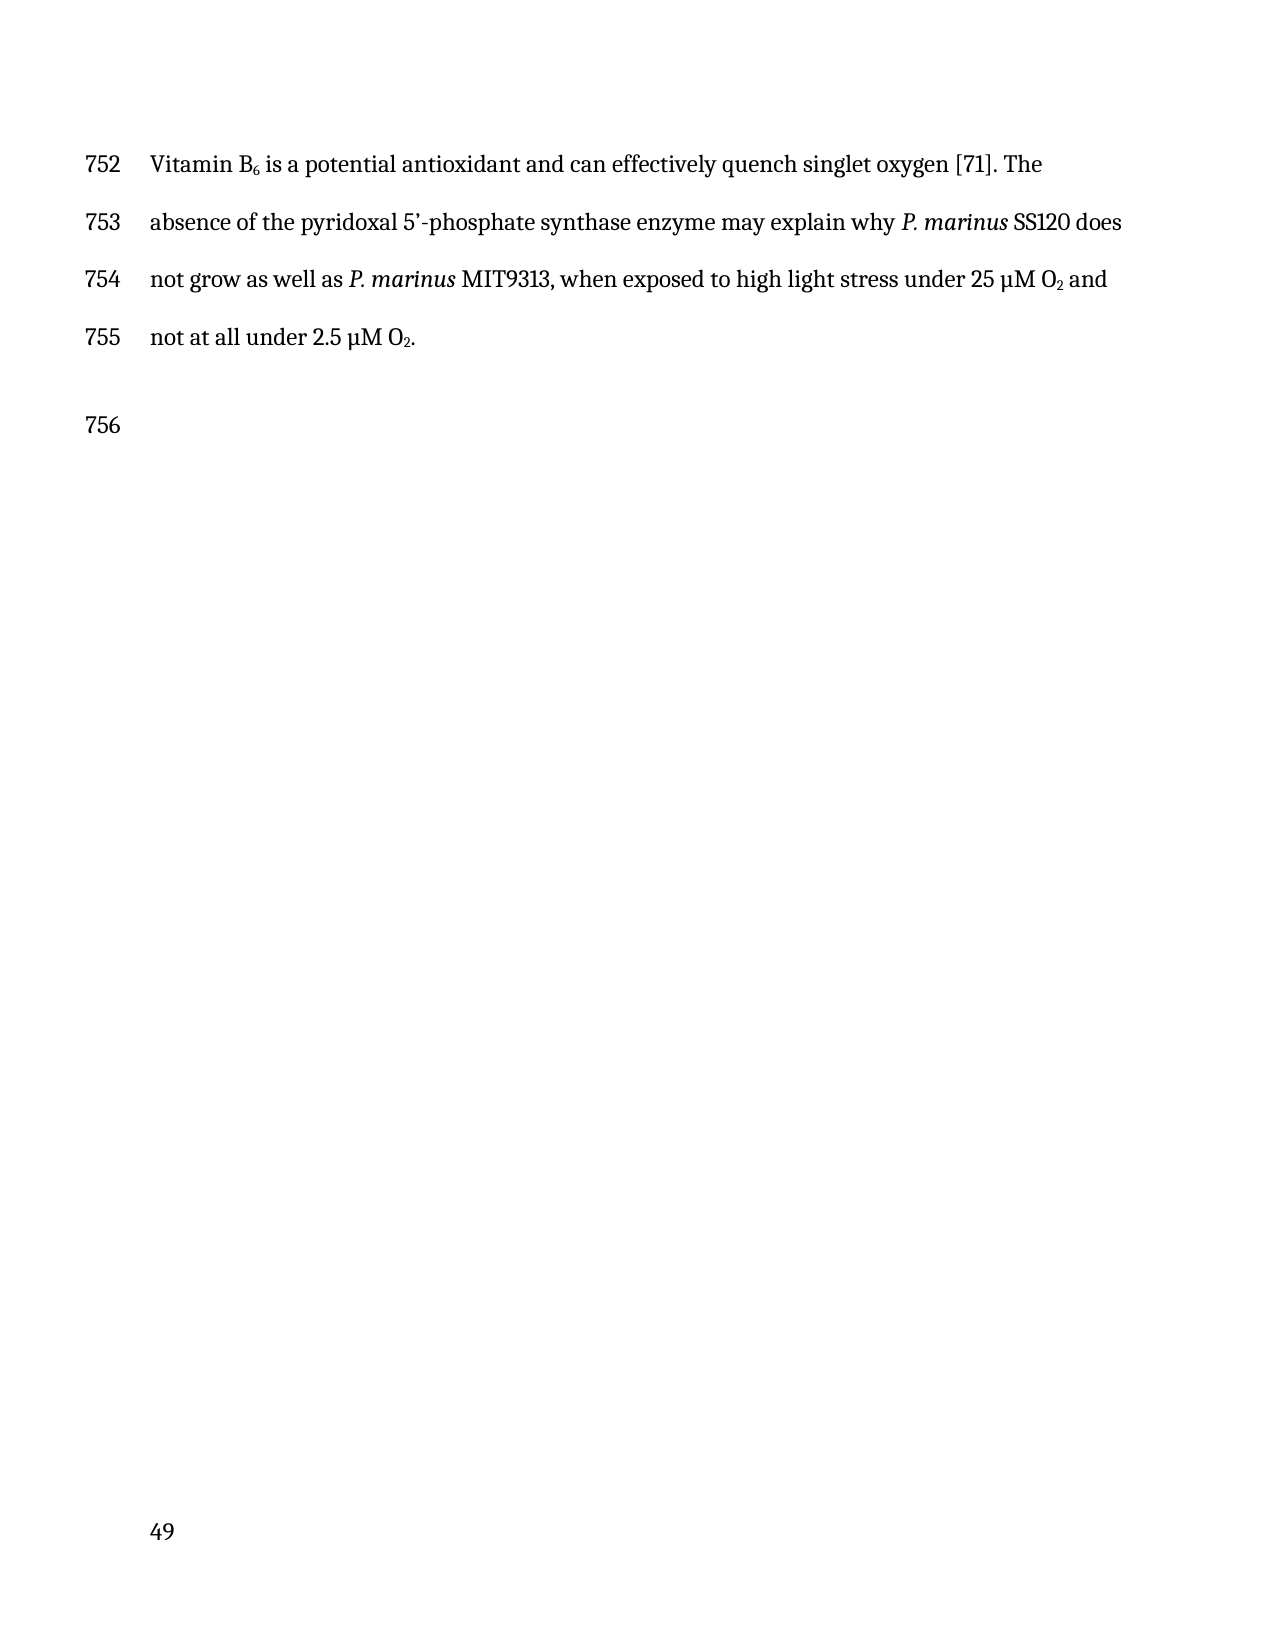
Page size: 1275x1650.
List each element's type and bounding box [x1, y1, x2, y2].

text [150, 150, 1125, 351]
